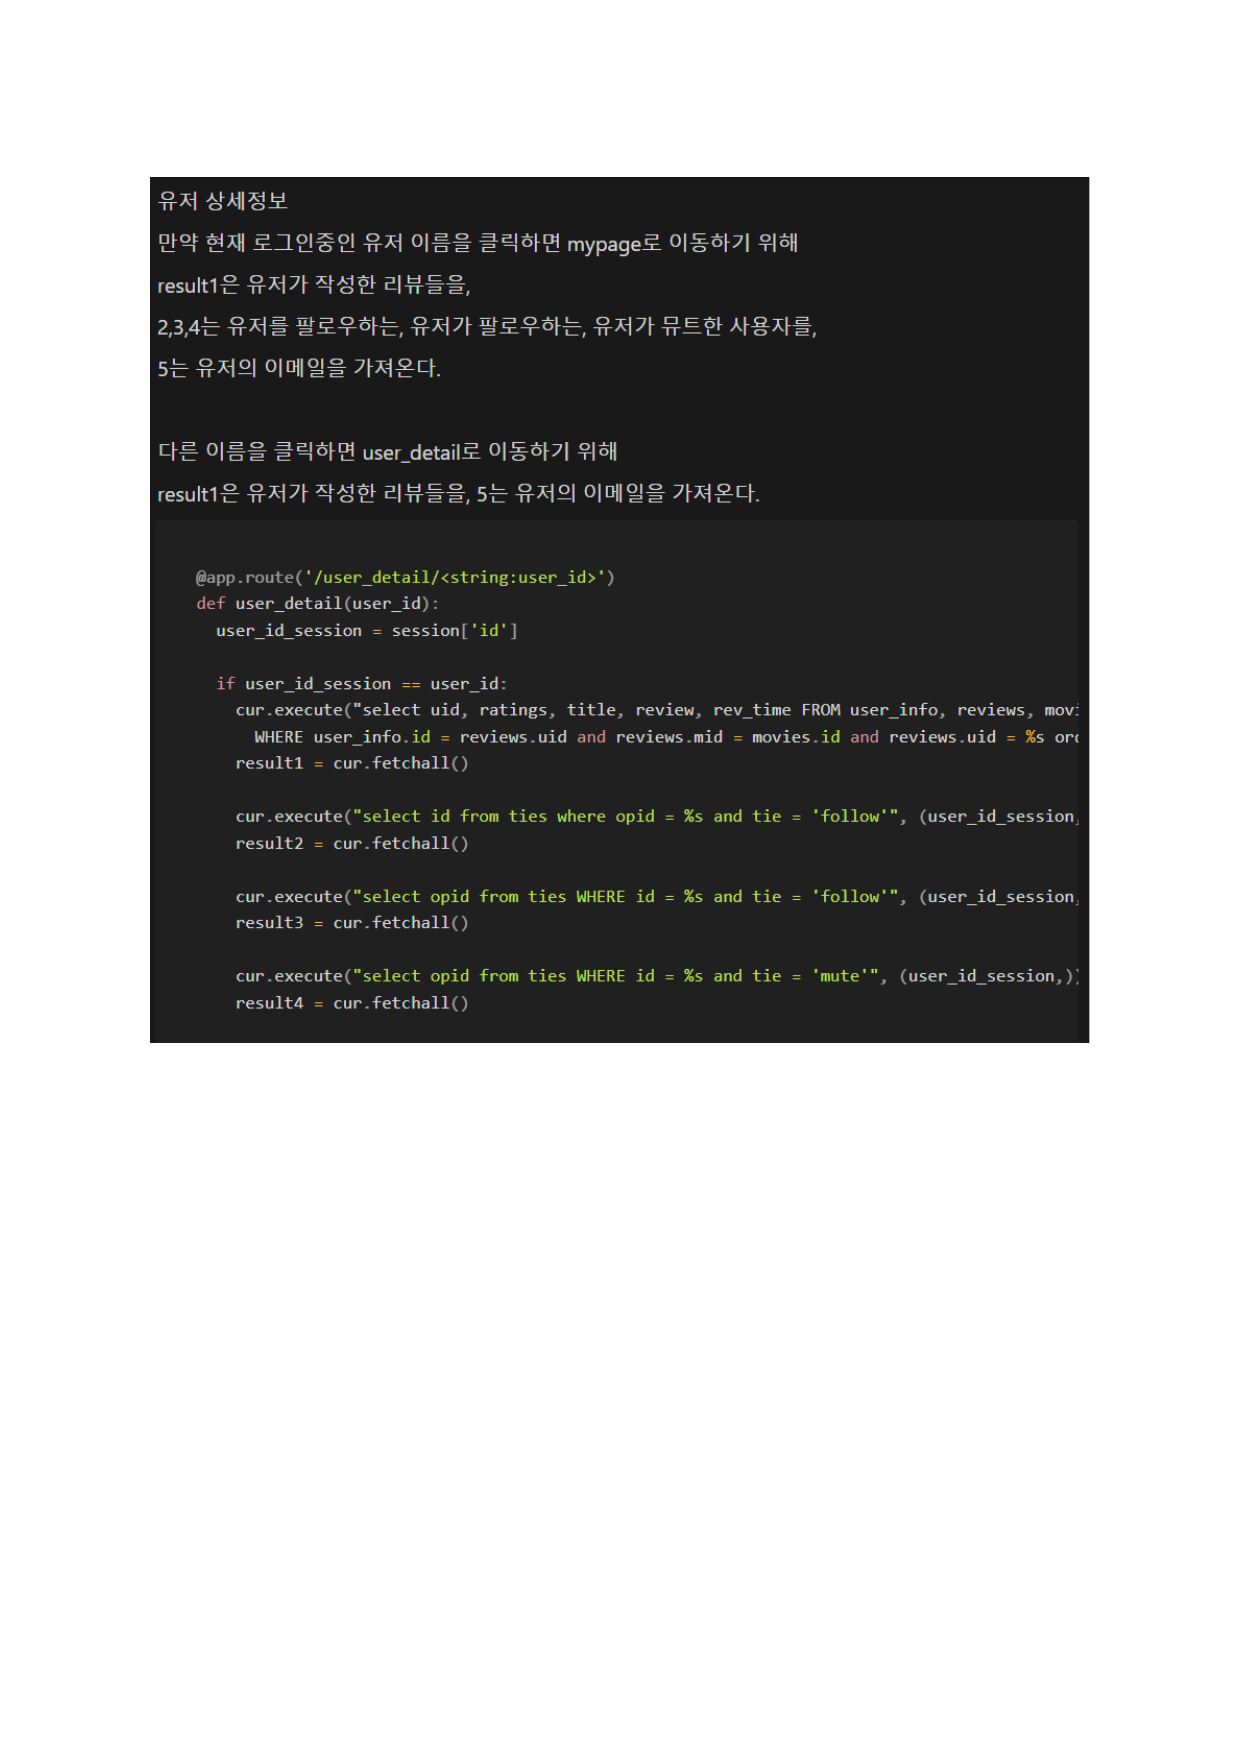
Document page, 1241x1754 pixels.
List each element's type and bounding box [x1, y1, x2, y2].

picture [150, 177, 1090, 1043]
